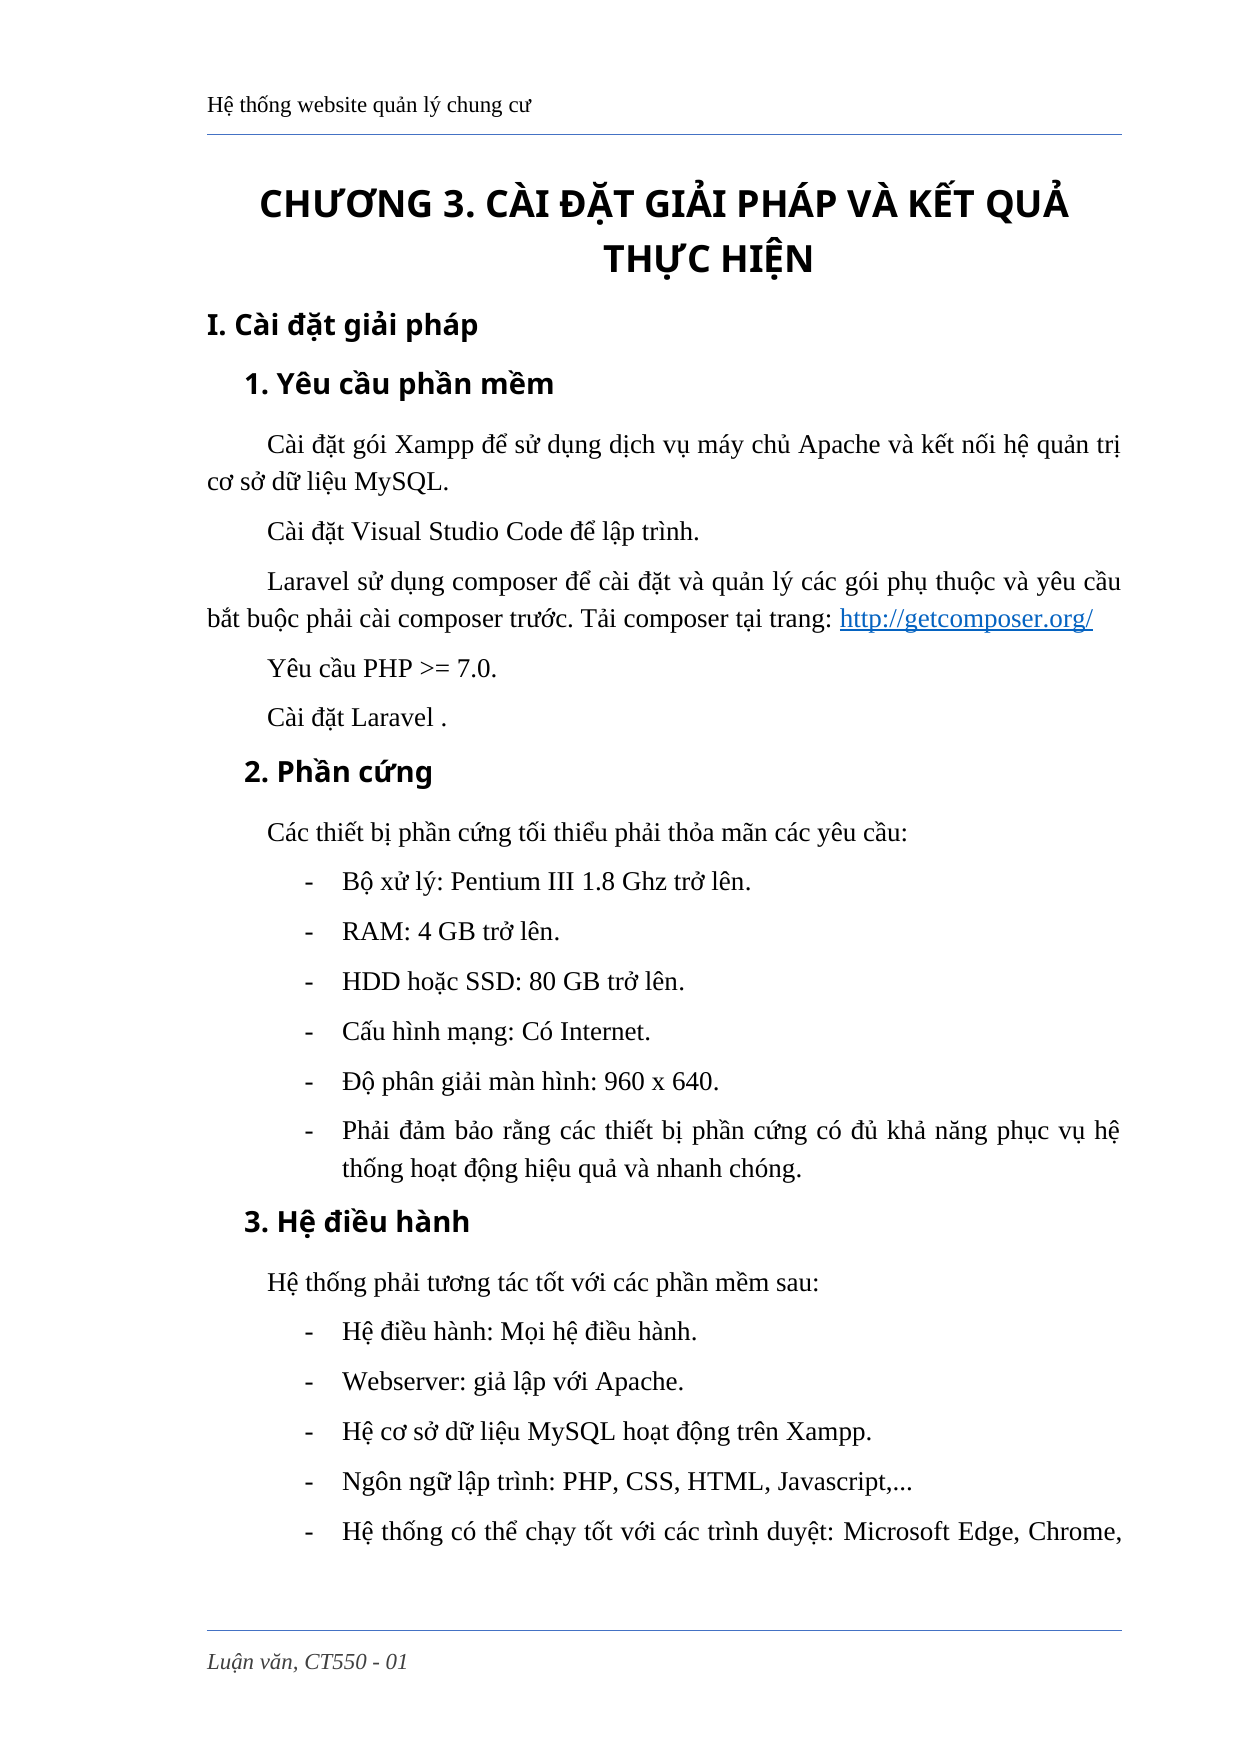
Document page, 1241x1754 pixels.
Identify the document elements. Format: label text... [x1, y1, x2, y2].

list Độ phân giải màn hình: 960 x 640. [304, 1064, 1122, 1096]
list Ngôn ngữ lập trình: PHP, CSS, HTML, Javascript,... [304, 1465, 1122, 1496]
list HDD hoặc SSD: 80 GB trở lên. [304, 965, 1122, 996]
subtitle 3. Hệ điều hành [244, 1201, 1122, 1241]
subtitle I. Cài đặt giải pháp [207, 304, 1122, 344]
list Webserver: giả lập với Apache. [304, 1365, 1122, 1396]
text Cài đặt Laravel . [207, 702, 1122, 733]
list RAM: 4 GB trở lên. [304, 915, 1122, 946]
text Yêu cầu PHP >= 7.0. [207, 652, 1122, 683]
text Cài đặt gói Xampp để sử dụng dịch vụ máy chủ Apache và kết nối hệ quản trị cơ sở dữ liệu MySQL. [207, 428, 1122, 496]
list Bộ xử lý: Pentium III 1.8 Ghz trở lên. [304, 865, 1122, 897]
text Hệ thống phải tương tác tốt với các phần mềm sau: [207, 1266, 1122, 1297]
text Các thiết bị phần cứng tối thiểu phải thỏa mãn các yêu cầu: [207, 816, 1122, 847]
text Cài đặt Visual Studio Code để lập trình. [207, 515, 1122, 546]
list Phải đảm bảo rằng các thiết bị phần cứng có đủ khả năng phục vụ hệ thống hoạt động hiệu quả và nhanh chóng. [304, 1114, 1122, 1183]
text Laravel sử dụng composer để cài đặt và quản lý các gói phụ thuộc và yêu cầu bắt buộc phải cài composer trước. Tải composer tại trang: http://getcomposer.org/ [207, 565, 1122, 633]
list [304, 1515, 1122, 1546]
subtitle 1. Yêu cầu phần mềm [244, 363, 1122, 403]
subtitle CHƯƠNG 3. CÀI ĐẶT GIẢI PHÁP VÀ KẾT QUẢ THỰC HIỆN [207, 177, 1122, 283]
subtitle 2. Phần cứng [244, 751, 1122, 791]
list Cấu hình mạng: Có Internet. [304, 1015, 1122, 1046]
list Hệ cơ sở dữ liệu MySQL hoạt động trên Xampp. [304, 1415, 1122, 1446]
list Hệ điều hành: Mọi hệ điều hành. [304, 1316, 1122, 1347]
